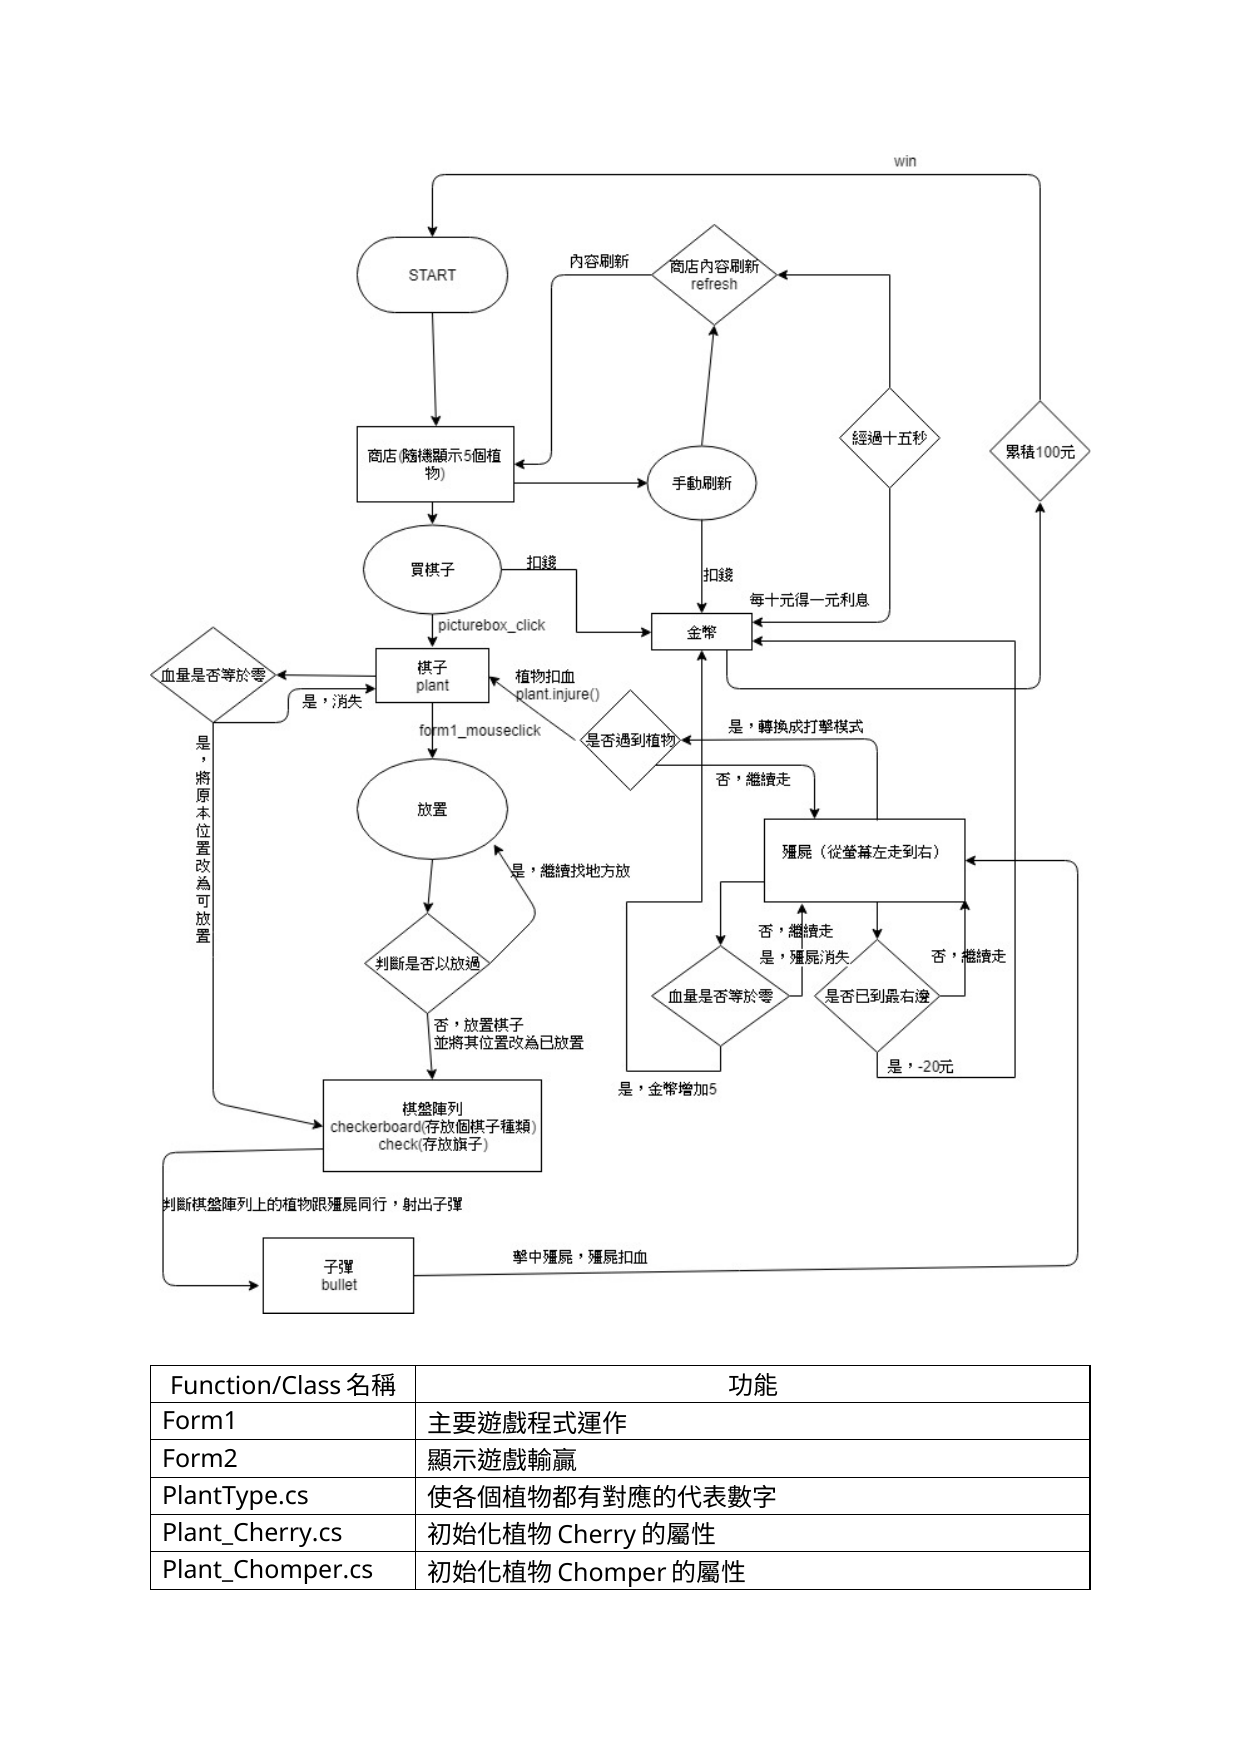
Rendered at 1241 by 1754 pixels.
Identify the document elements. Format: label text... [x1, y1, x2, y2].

table_cell PlantType.cs [151, 1478, 415, 1514]
picture [150, 150, 1091, 1314]
table_cell Plant_Cherry.cs [151, 1515, 415, 1551]
table_header Function/Class名稱 [151, 1366, 415, 1402]
table_cell Form1 [151, 1403, 415, 1439]
table_cell Plant_Chomper.cs [151, 1552, 415, 1588]
table_cell 使各個植物都有對應的代表數字 [416, 1478, 1089, 1514]
table_cell 初始化植物Cherry的屬性 [416, 1515, 1089, 1551]
table_header 功能 [416, 1366, 1089, 1402]
table_cell 顯示遊戲輸贏 [416, 1440, 1089, 1477]
table_cell 初始化植物Chomper的屬性 [416, 1552, 1089, 1588]
table_cell Form2 [151, 1440, 415, 1477]
table_cell 主要遊戲程式運作 [416, 1403, 1089, 1439]
